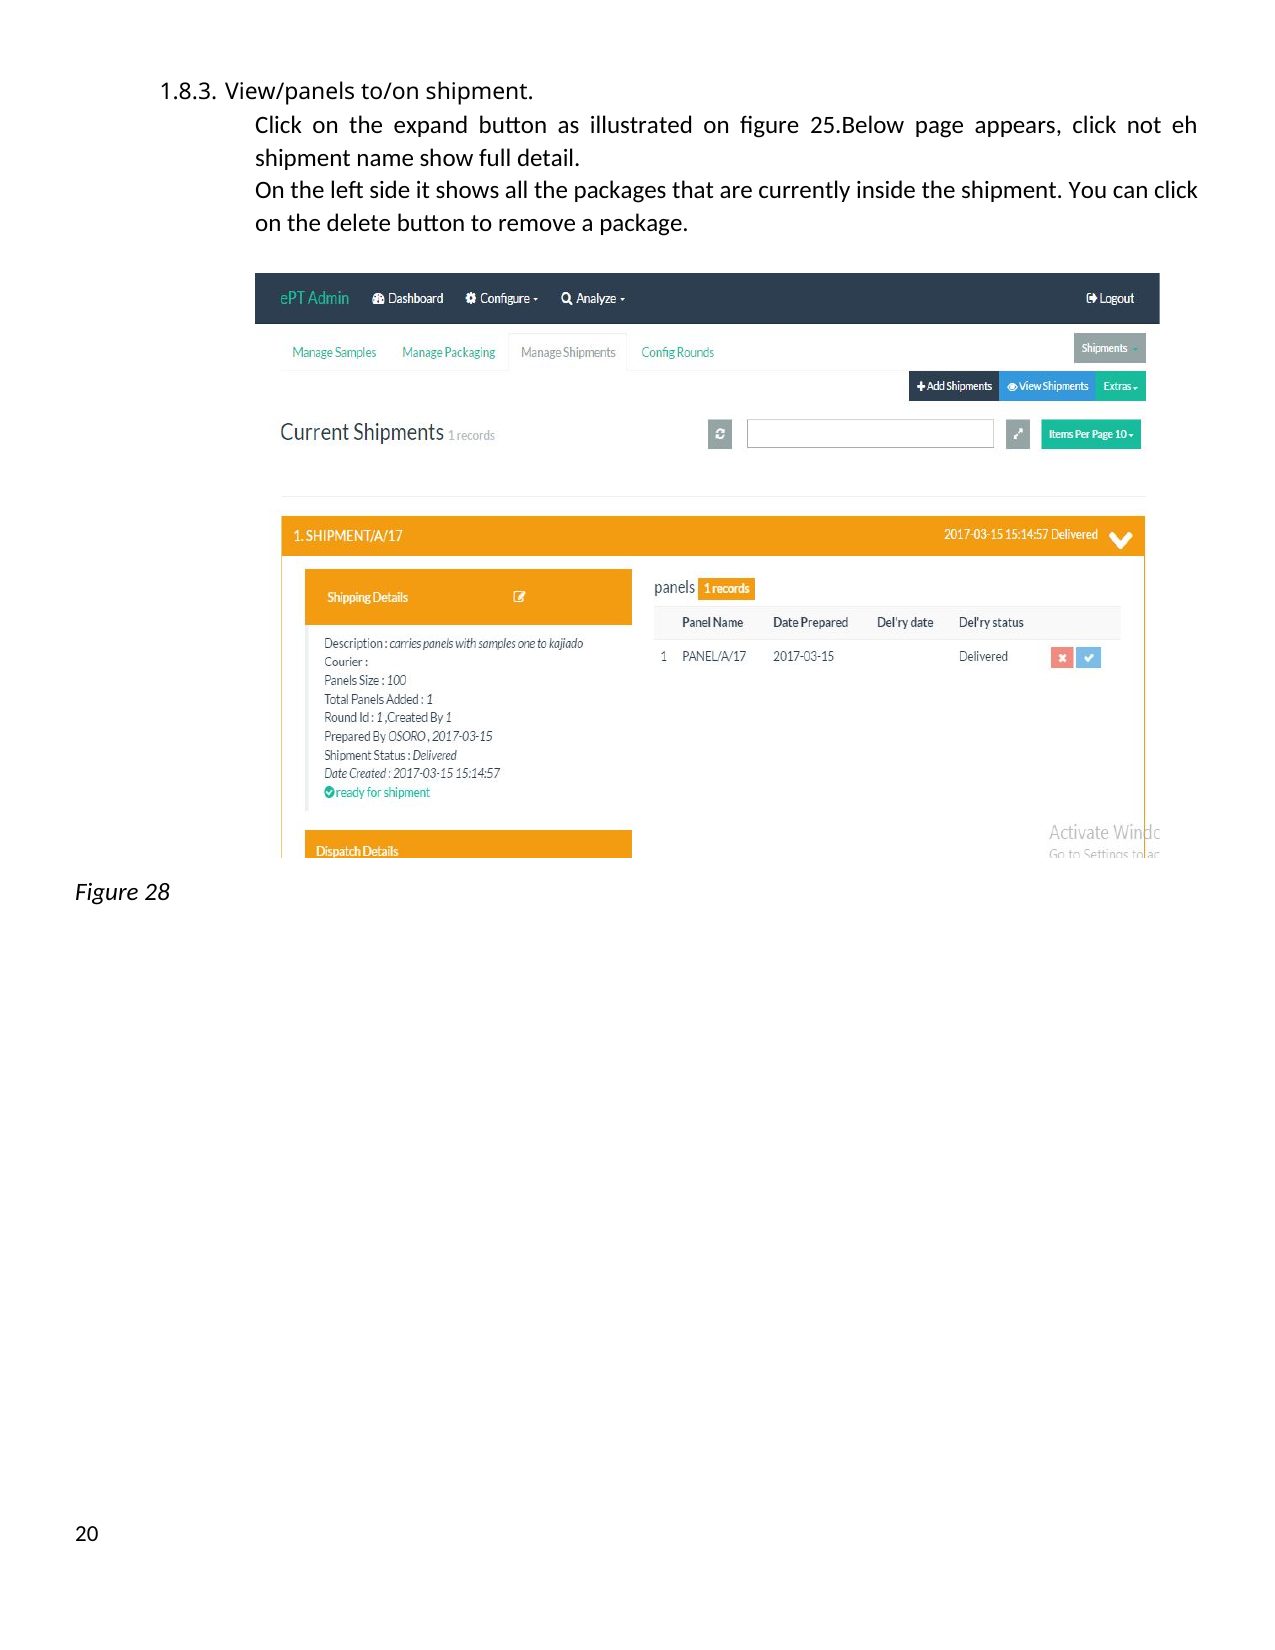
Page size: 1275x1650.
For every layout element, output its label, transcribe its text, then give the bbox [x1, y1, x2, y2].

list Click on the expand button as illustrated on figure 25.Below page appears, click not eh shipment name show full detail. [255, 109, 1200, 172]
list On the left side it shows all the packages that are currently inside the shipment. You can click on the delete button to remove a package. [255, 174, 1200, 238]
picture [255, 273, 1160, 858]
subtitle View/panels to/on shipment. [159, 75, 1200, 106]
text Figure 28 [75, 876, 1200, 907]
